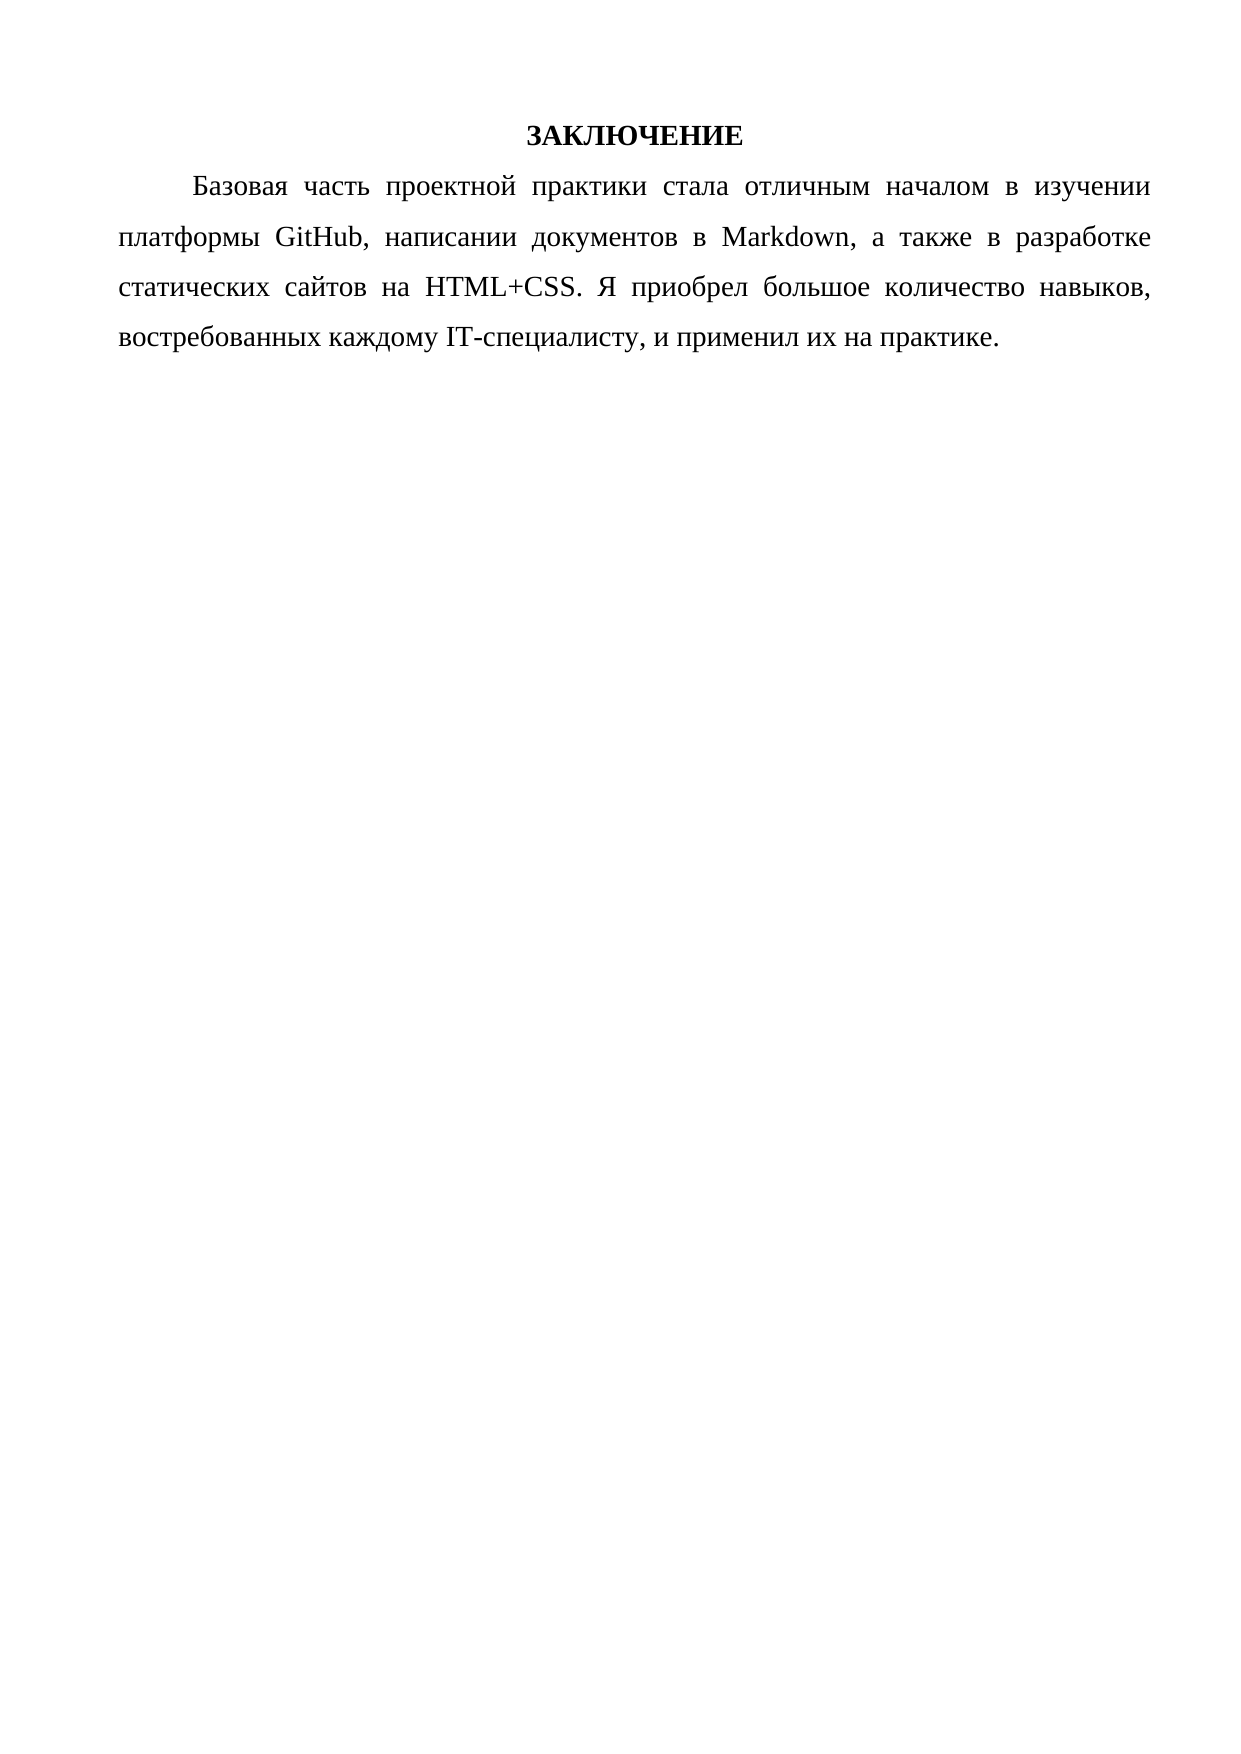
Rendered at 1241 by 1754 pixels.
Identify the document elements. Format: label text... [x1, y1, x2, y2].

text ЗАКЛЮЧЕНИЕ [118, 118, 1152, 152]
text Базовая часть проектной практики стала отличным началом в изучении платформы GitHub, написании документов в Markdown, а также в разработке статических сайтов на HTML+CSS. Я приобрел большое количество навыков, востребованных каждому IT-специалисту, и применил их на практике. [118, 168, 1152, 353]
